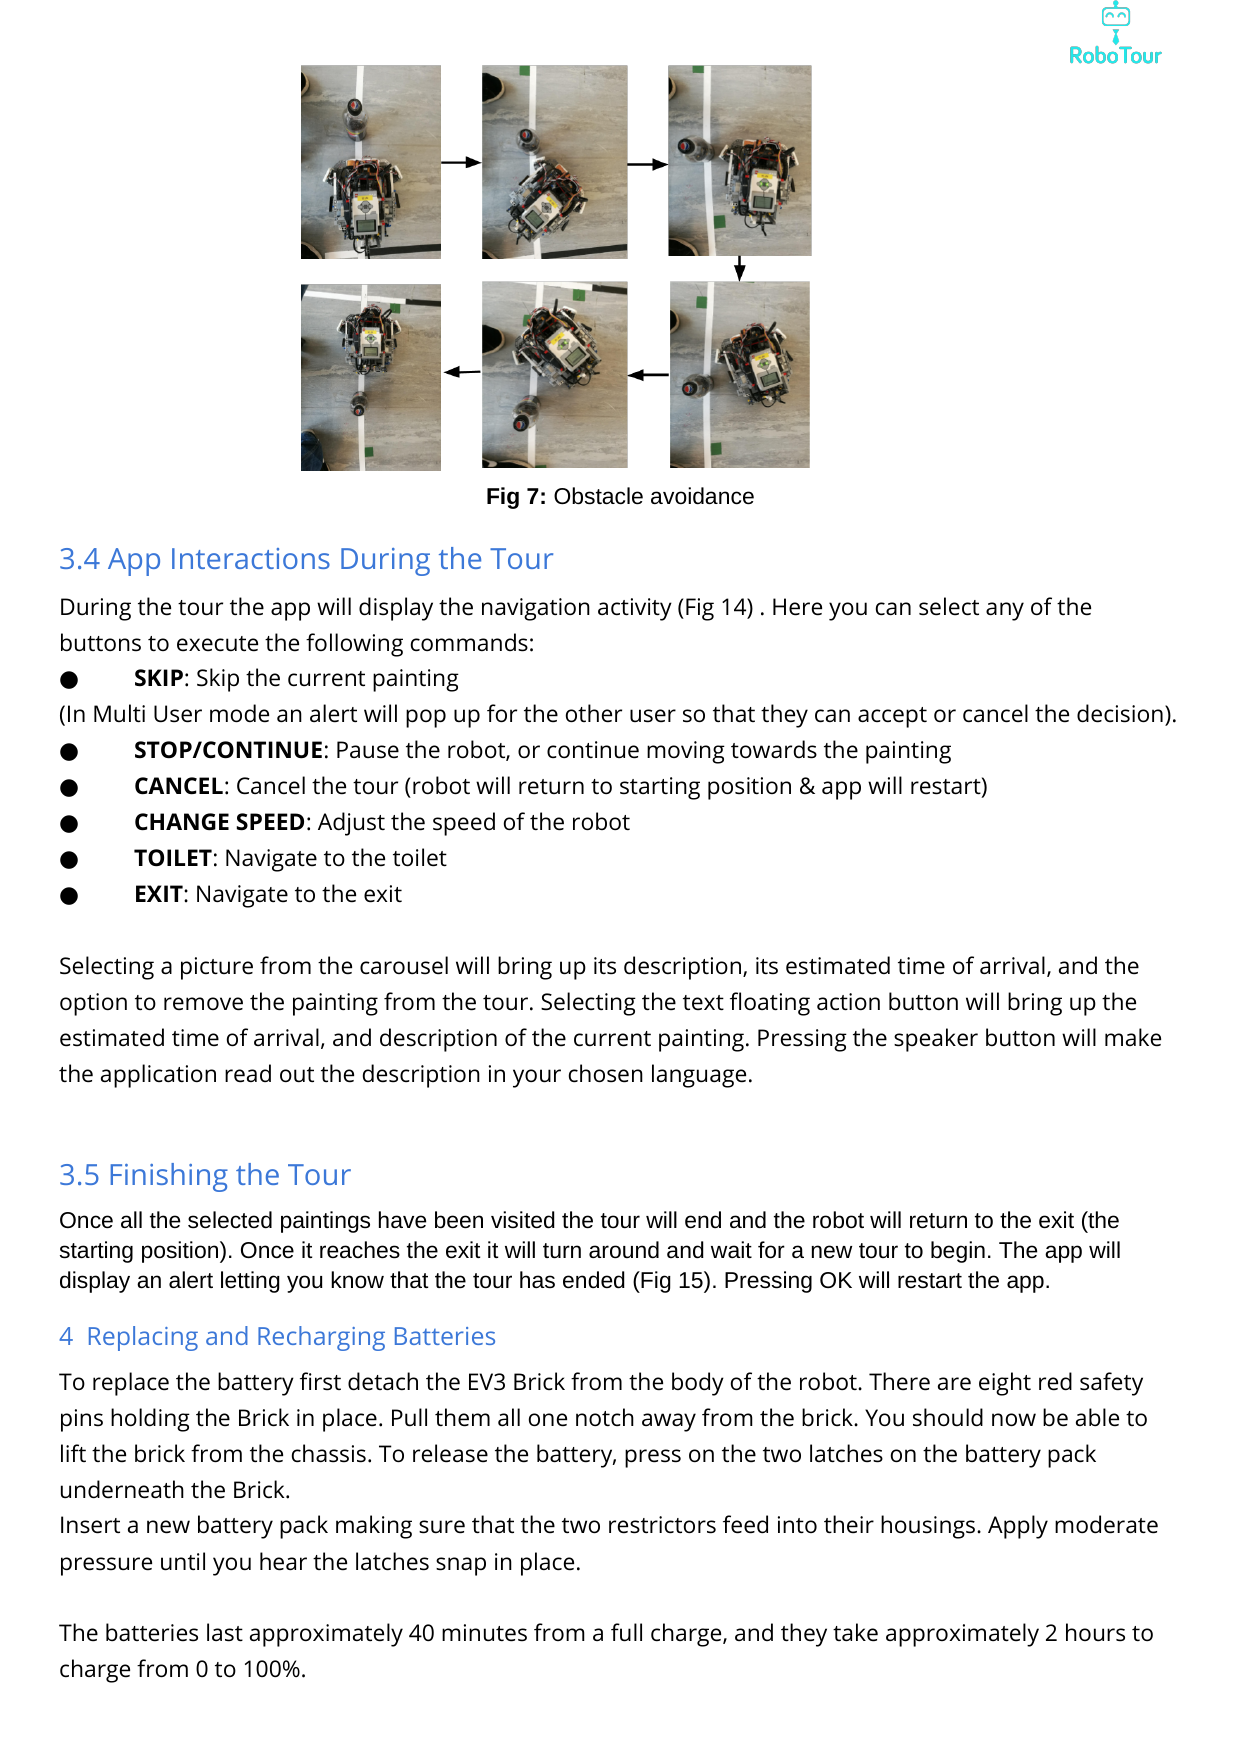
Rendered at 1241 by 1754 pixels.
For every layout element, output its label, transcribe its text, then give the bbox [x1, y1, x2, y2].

text Fig 7: Obstacle avoidance [59, 483, 1181, 509]
text Once all the selected paintings have been visited the tour will end and the robot will return to the exit (the starting position). Once it reaches the exit it will turn around and wait for a new tour to begin. The app will display an alert letting you know that the tour has ended (Fig 15). Pressing OK will restart the app. [59, 1207, 1181, 1293]
text Insert a new battery pack making sure that the two restrictors feed into their housings. Apply moderate pressure until you hear the latches snap in place. [59, 1509, 1181, 1577]
list STOP/CONTINUE: Pause the robot, or continue moving towards the painting [59, 734, 1181, 766]
text The batteries last approximately 40 minutes from a full charge, and they take approximately 2 hours to charge from 0 to 100%. [59, 1617, 1181, 1684]
text To replace the battery first detach the EV3 Brick from the body of the robot. There are eight red safety pins holding the Brick in place. Pull them all one notch away from the brick. You should now be able to lift the brick from the chassis. To release the battery, press on the two latches on the battery pack underneath the Brick. [59, 1366, 1181, 1505]
list SKIP: Skip the current painting [59, 662, 1181, 694]
list TOILET: Navigate to the toilet [59, 842, 1181, 873]
text (In Multi User mode an alert will pop up for the other user so that they can accept or cancel the decision). [59, 698, 1181, 729]
subtitle 3.4 App Interactions During the Tour [59, 538, 1181, 578]
list EXIT: Navigate to the exit [59, 878, 1181, 909]
subtitle 4 Replacing and Recharging Batteries [59, 1318, 1181, 1352]
picture [1068, 0, 1163, 65]
text During the tour the app will display the navigation activity (Fig 14) . Here you can select any of the buttons to execute the following commands: [59, 591, 1181, 658]
subtitle 3.5 Finishing the Tour [59, 1154, 1181, 1194]
picture [273, 58, 836, 480]
list CHANGE SPEED: Adjust the speed of the robot [59, 806, 1181, 837]
text Selecting a picture from the carousel will bring up its description, its estimated time of arrival, and the option to remove the painting from the tour. Selecting the text floating action button will bring up the estimated time of arrival, and description of the current painting. Pressing the speaker button will make the application read out the description in your chosen language. [59, 950, 1181, 1089]
list CANCEL: Cancel the tour (robot will return to starting position & app will restart) [59, 770, 1181, 801]
